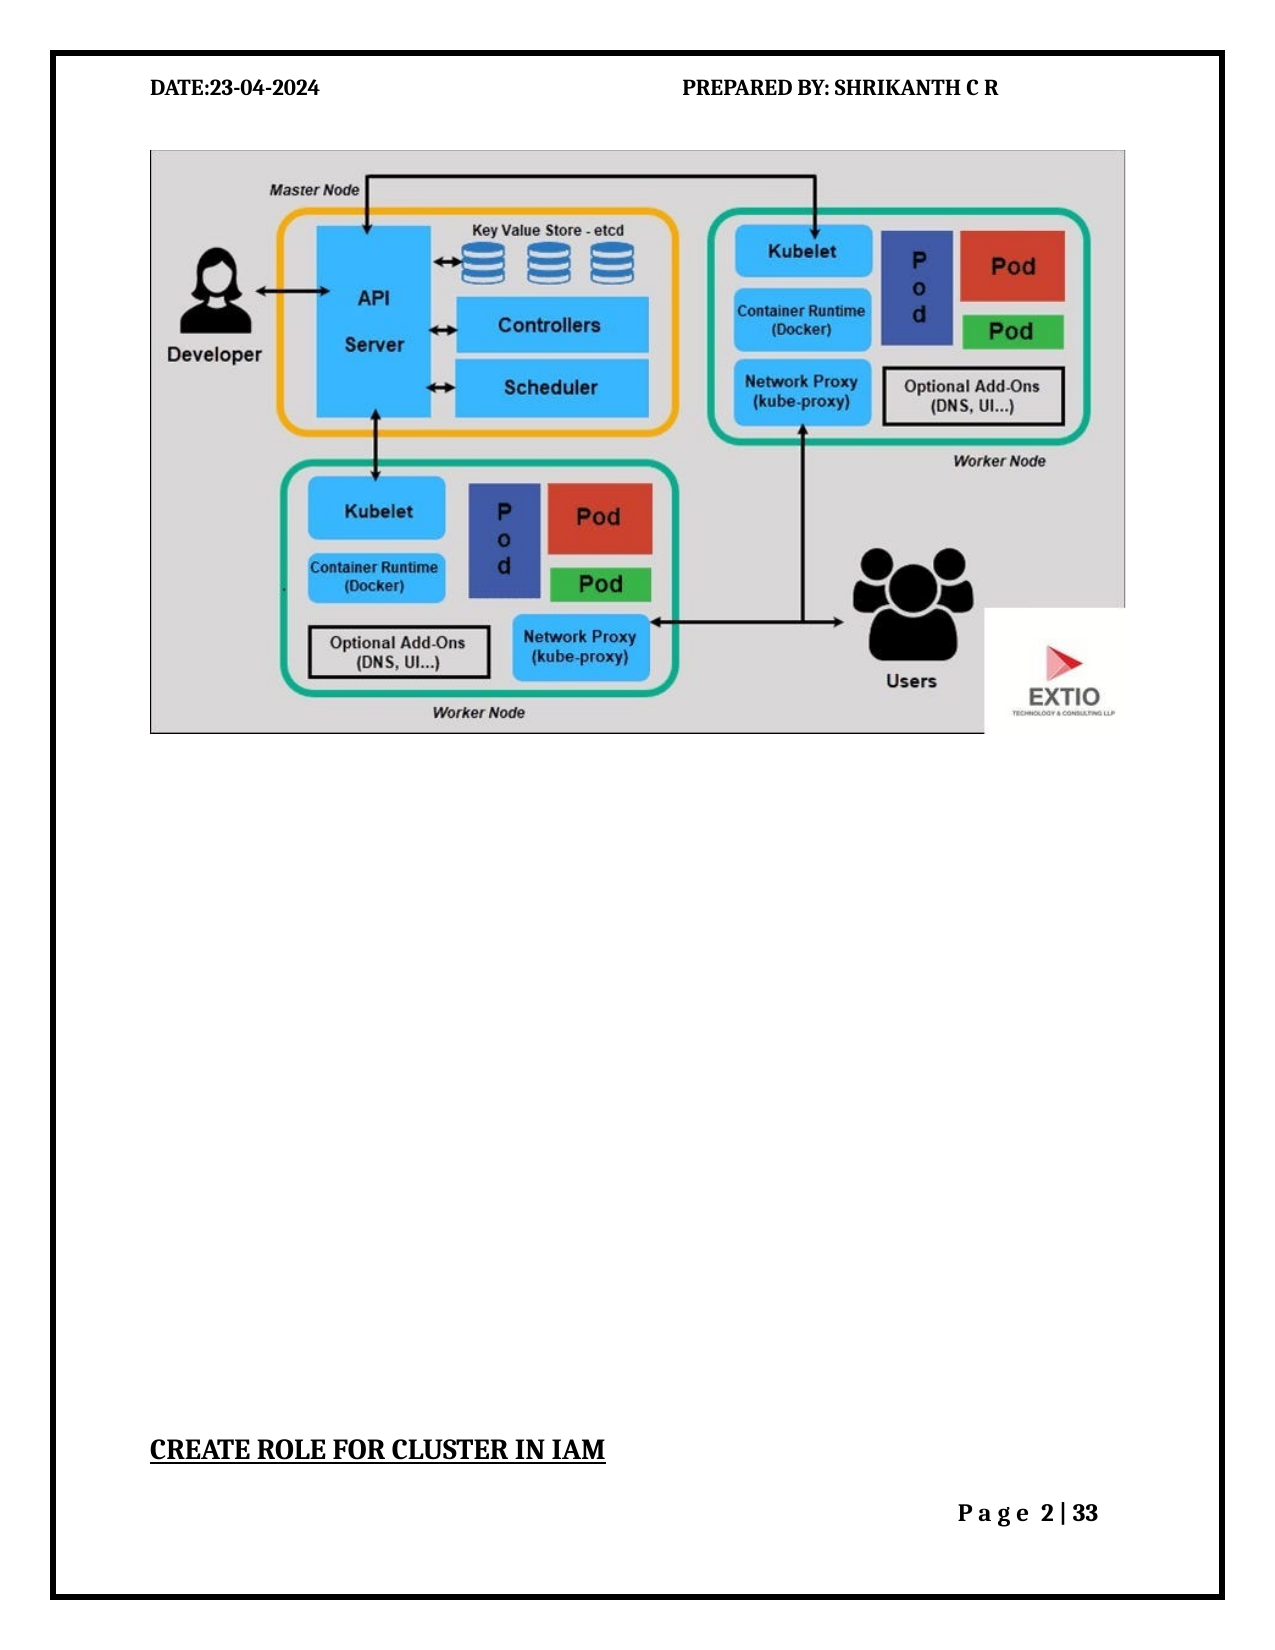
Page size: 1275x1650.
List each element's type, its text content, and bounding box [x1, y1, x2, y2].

picture [150, 150, 1125, 734]
text CREATE ROLE FOR CLUSTER IN IAM [150, 1433, 1125, 1467]
